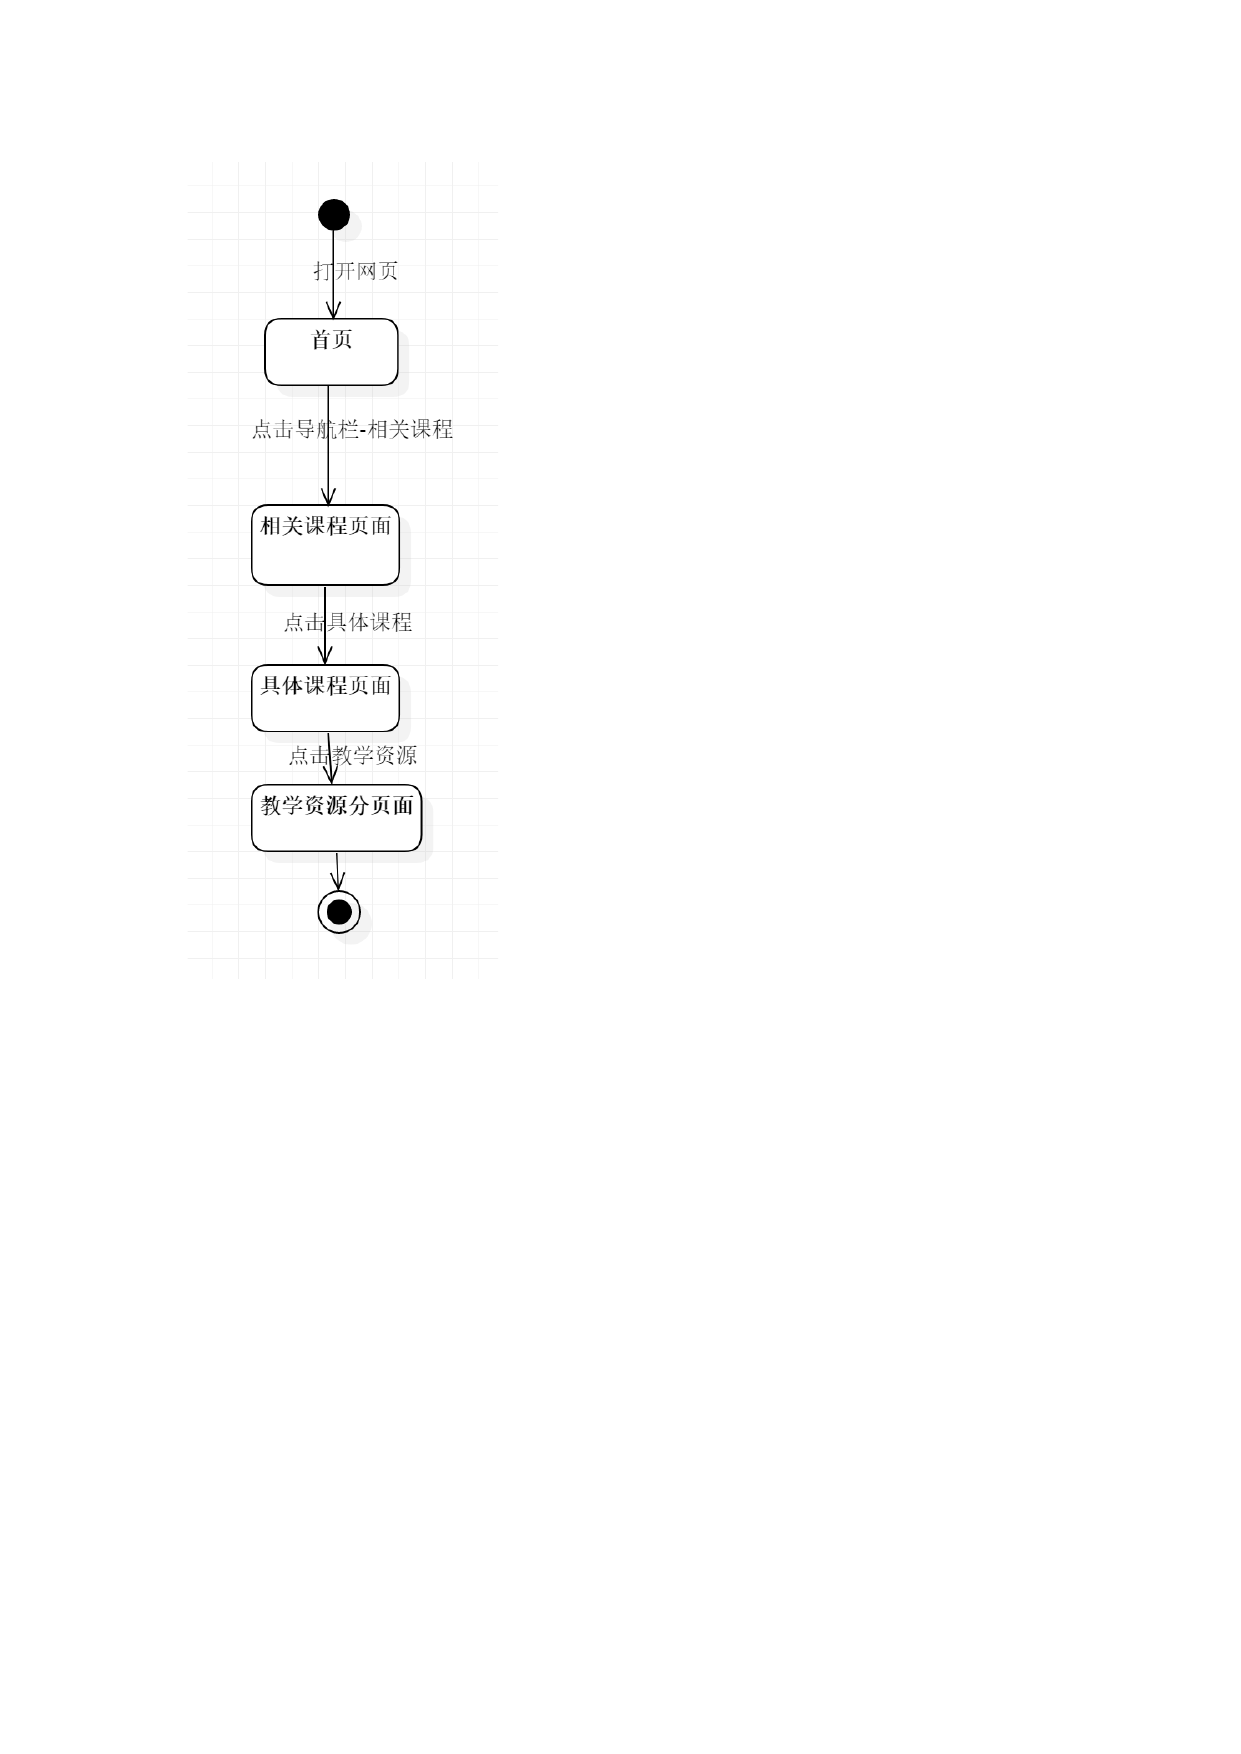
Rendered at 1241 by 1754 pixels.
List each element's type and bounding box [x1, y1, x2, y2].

picture [187, 162, 499, 979]
